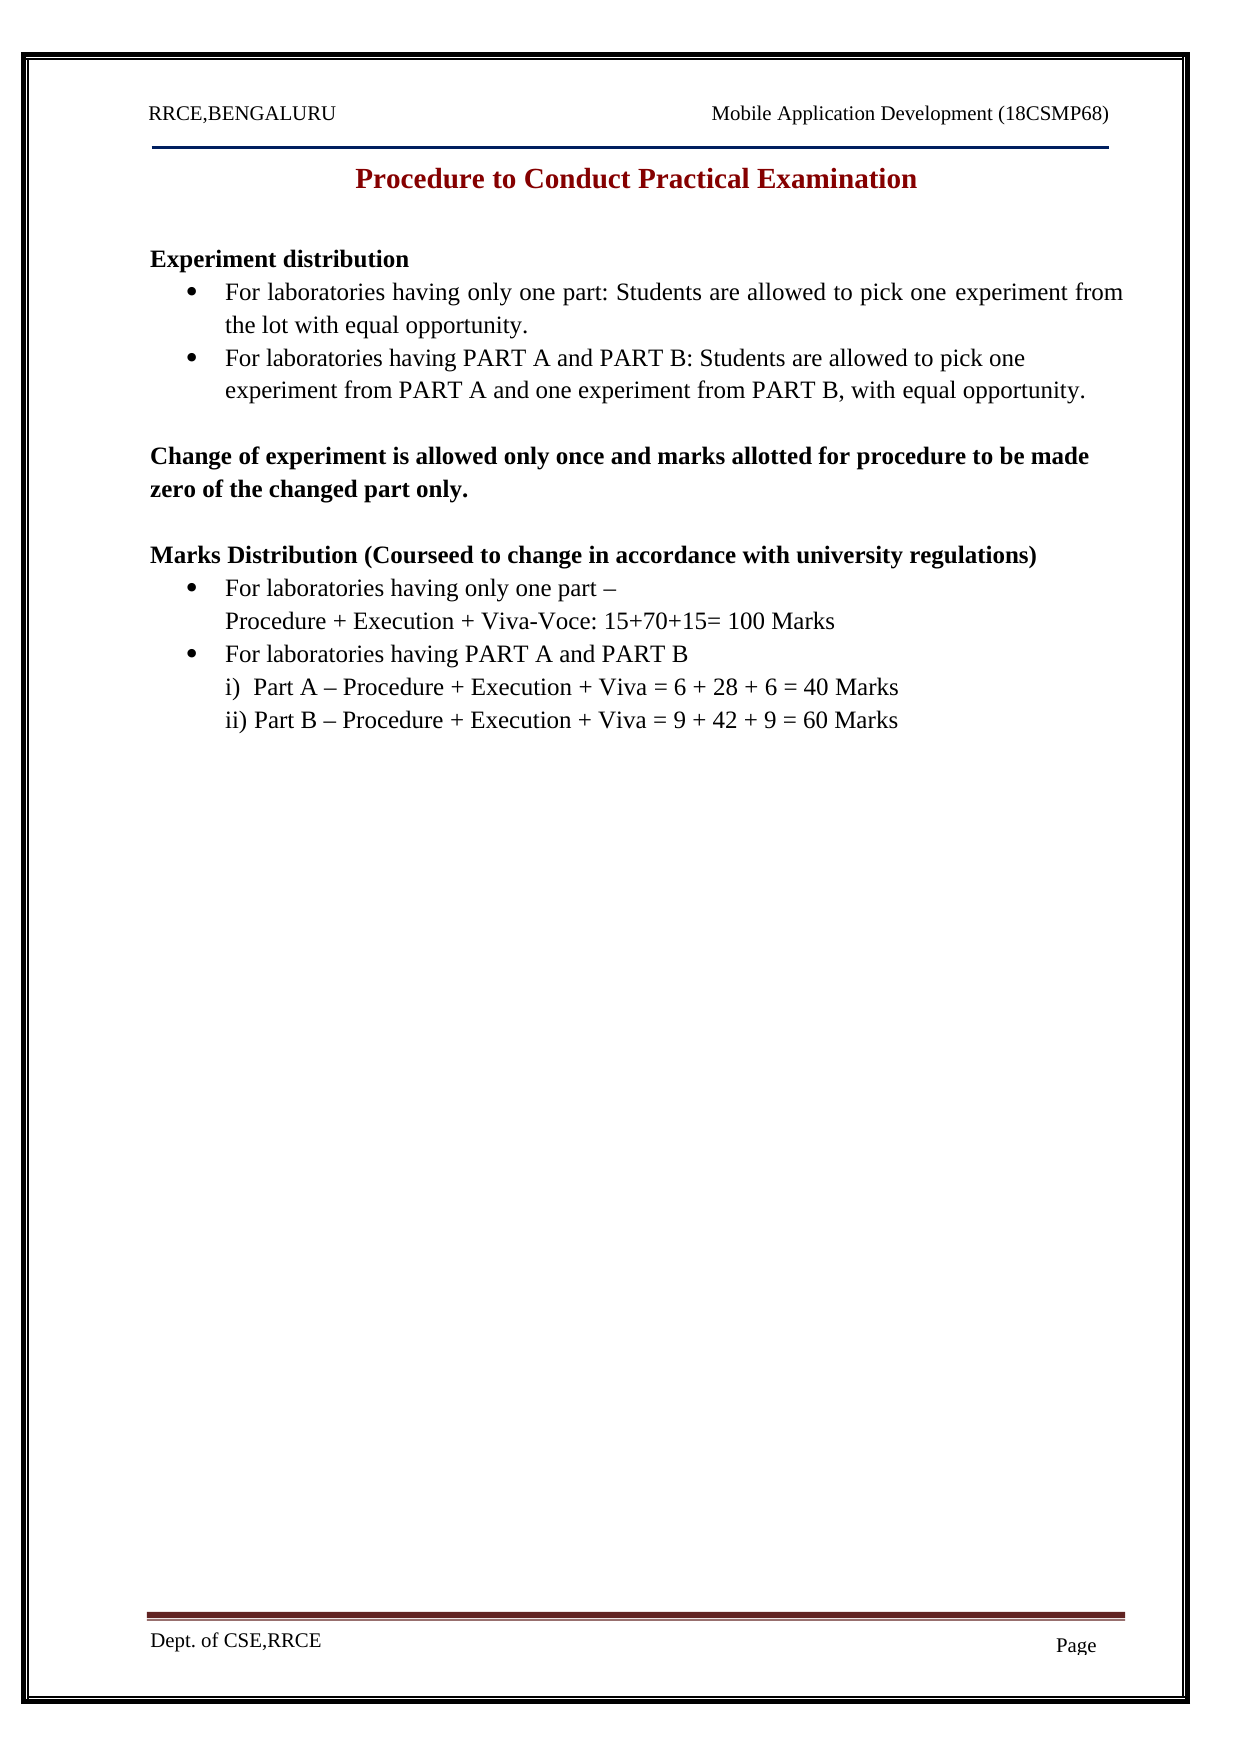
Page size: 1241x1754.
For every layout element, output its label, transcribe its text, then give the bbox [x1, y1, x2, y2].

list Part B – Procedure + Execution + Viva = 9 + 42 + 9 = 60 Marks [225, 705, 1138, 734]
list For laboratories having PART A and PART B [187, 639, 1138, 668]
subtitle Change of experiment is allowed only once and marks allotted for procedure to be made zero of the changed part only. [150, 441, 1122, 503]
list For laboratories having only one part: Students are allowed to pick one experiment from the lot with equal opportunity. [187, 277, 1126, 338]
list For laboratories having PART A and PART B: Students are allowed to pick one experiment from PART A and one experiment from PART B, with equal opportunity. [187, 343, 1126, 404]
text Marks Distribution (Courseed to change in accordance with university regulations) [150, 540, 1138, 569]
list Part A – Procedure + Execution + Viva = 6 + 28 + 6 = 40 Marks [225, 672, 1138, 701]
list For laboratories having only one part – [187, 573, 1138, 602]
subtitle Experiment distribution [150, 244, 1138, 273]
text Procedure to Conduct Practical Examination [355, 161, 1138, 194]
text Procedure + Execution + Viva-Voce: 15+70+15= 100 Marks [225, 606, 1138, 635]
